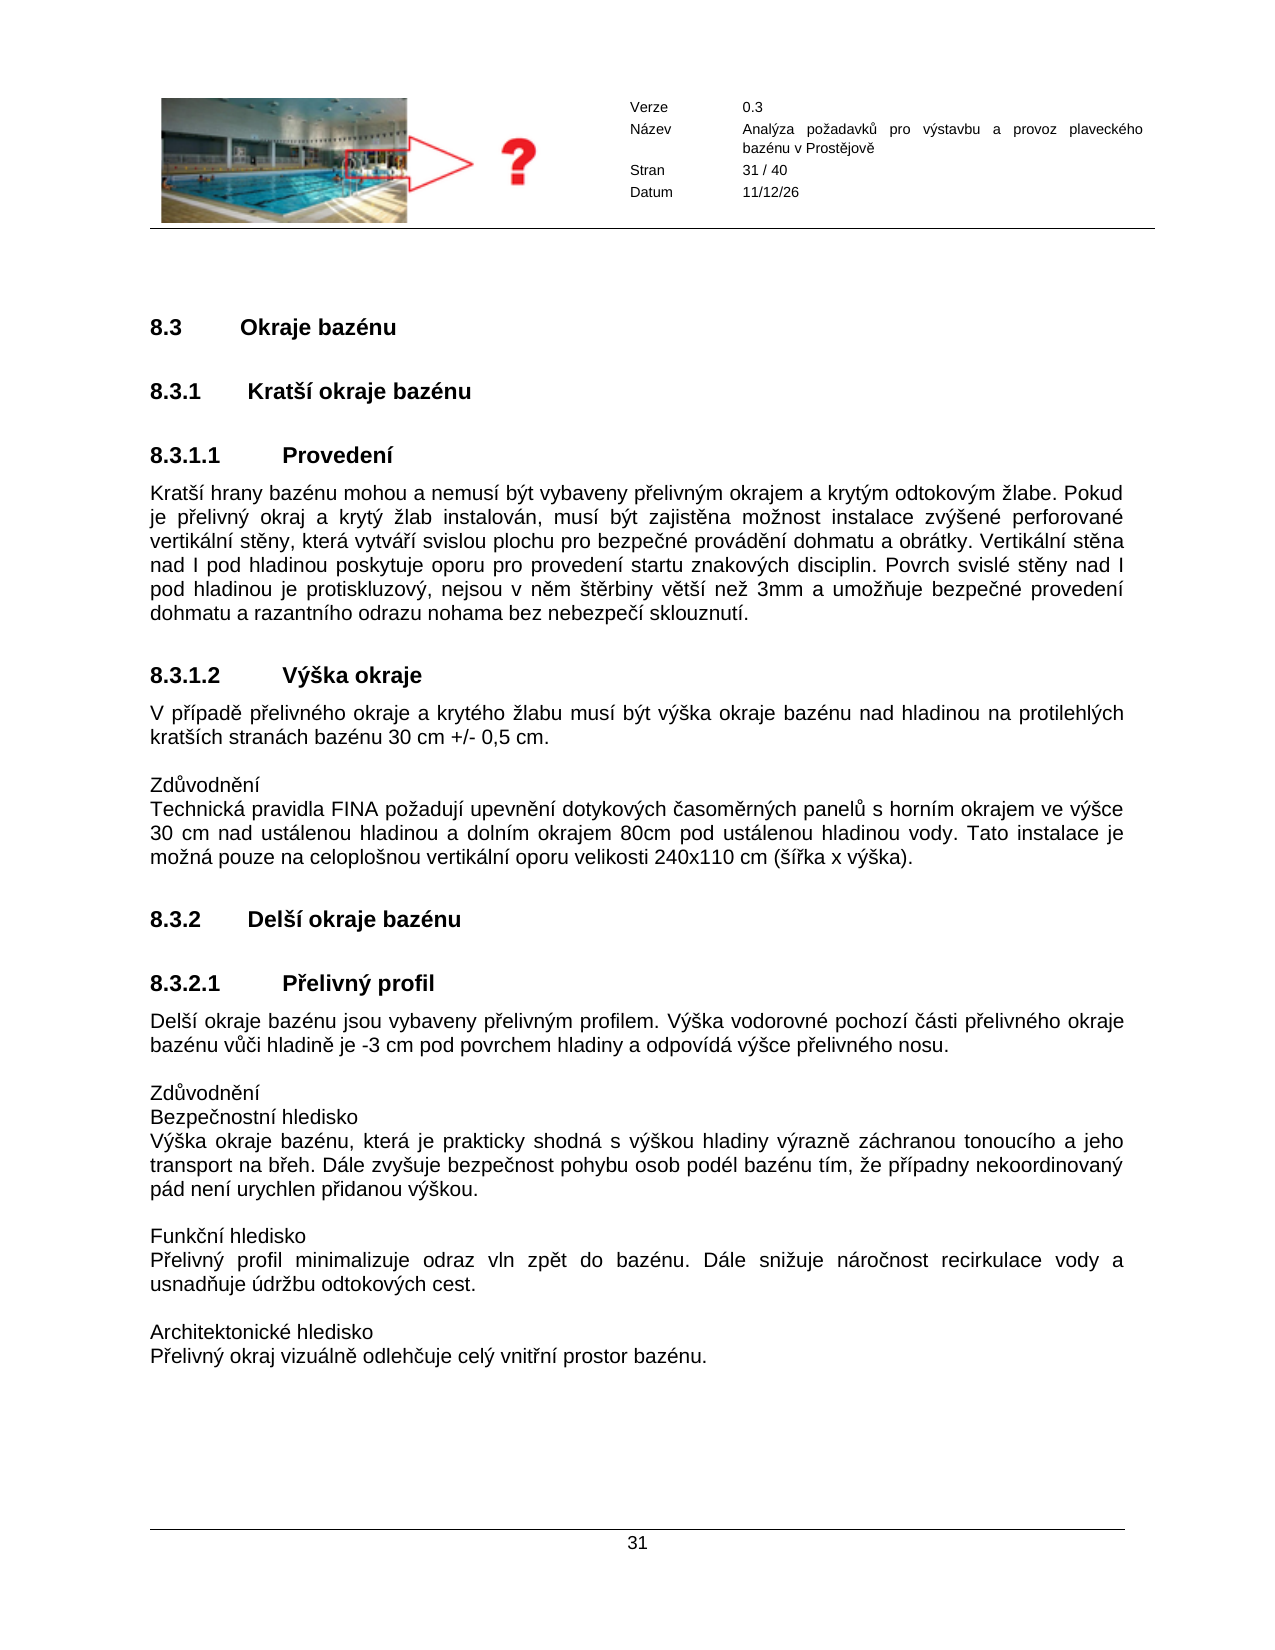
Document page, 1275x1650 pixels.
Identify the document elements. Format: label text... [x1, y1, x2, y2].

text Výška okraje bazénu, která je prakticky shodná s výškou hladiny výrazně záchranou tonoucího a jeho transport na břeh. Dále zvyšuje bezpečnost pohybu osob podél bazénu tím, že případny nekoordinovaný pád není urychlen přidanou výškou. [150, 1128, 1125, 1200]
text Architektonické hledisko [150, 1320, 1125, 1344]
subtitle Kratší okraje bazénu [150, 378, 1125, 404]
subtitle Delší okraje bazénu [150, 906, 1125, 932]
text Zdůvodnění [150, 773, 1125, 797]
subtitle Přelivný profil [150, 970, 1125, 996]
text Přelivný profil minimalizuje odraz vln zpět do bazénu. Dále snižuje náročnost recirkulace vody a usnadňuje údržbu odtokových cest. [150, 1248, 1125, 1296]
subtitle Okraje bazénu [150, 314, 1125, 340]
picture [161, 98, 619, 223]
text V případě přelivného okraje a krytého žlabu musí být výška okraje bazénu nad hladinou na protilehlých kratších stranách bazénu 30 cm +/- 0,5 cm. [150, 701, 1125, 749]
subtitle Provedení [150, 442, 1125, 468]
text Technická pravidla FINA požadují upevnění dotykových časoměrných panelů s horním okrajem ve výšce 30 cm nad ustálenou hladinou a dolním okrajem 80cm pod ustálenou hladinou vody. Tato instalace je možná pouze na celoplošnou vertikální oporu velikosti 240x110 cm (šířka x výška). [150, 797, 1125, 868]
text Přelivný okraj vizuálně odlehčuje celý vnitřní prostor bazénu. [150, 1344, 1125, 1368]
text Funkční hledisko [150, 1224, 1125, 1248]
subtitle Výška okraje [150, 662, 1125, 688]
text Delší okraje bazénu jsou vybaveny přelivným profilem. Výška vodorovné pochozí části přelivného okraje bazénu vůči hladině je -3 cm pod povrchem hladiny a odpovídá výšce přelivného nosu. [150, 1009, 1125, 1057]
text Kratší hrany bazénu mohou a nemusí být vybaveny přelivným okrajem a krytým odtokovým žlabe. Pokud je přelivný okraj a krytý žlab instalován, musí být zajistěna možnost instalace zvýšené perforované vertikální stěny, která vytváří svislou plochu pro bezpečné provádění dohmatu a obrátky. Vertikální stěna nad I pod hladinou poskytuje oporu pro provedení startu znakových disciplin. Povrch svislé stěny nad I pod hladinou je protiskluzový, nejsou v něm štěrbiny větší než 3mm a umožňuje bezpečné provedení dohmatu a razantního odrazu nohama bez nebezpečí sklouznutí. [150, 481, 1125, 624]
text Bezpečnostní hledisko [150, 1104, 1125, 1128]
text Zdůvodnění [150, 1081, 1125, 1104]
